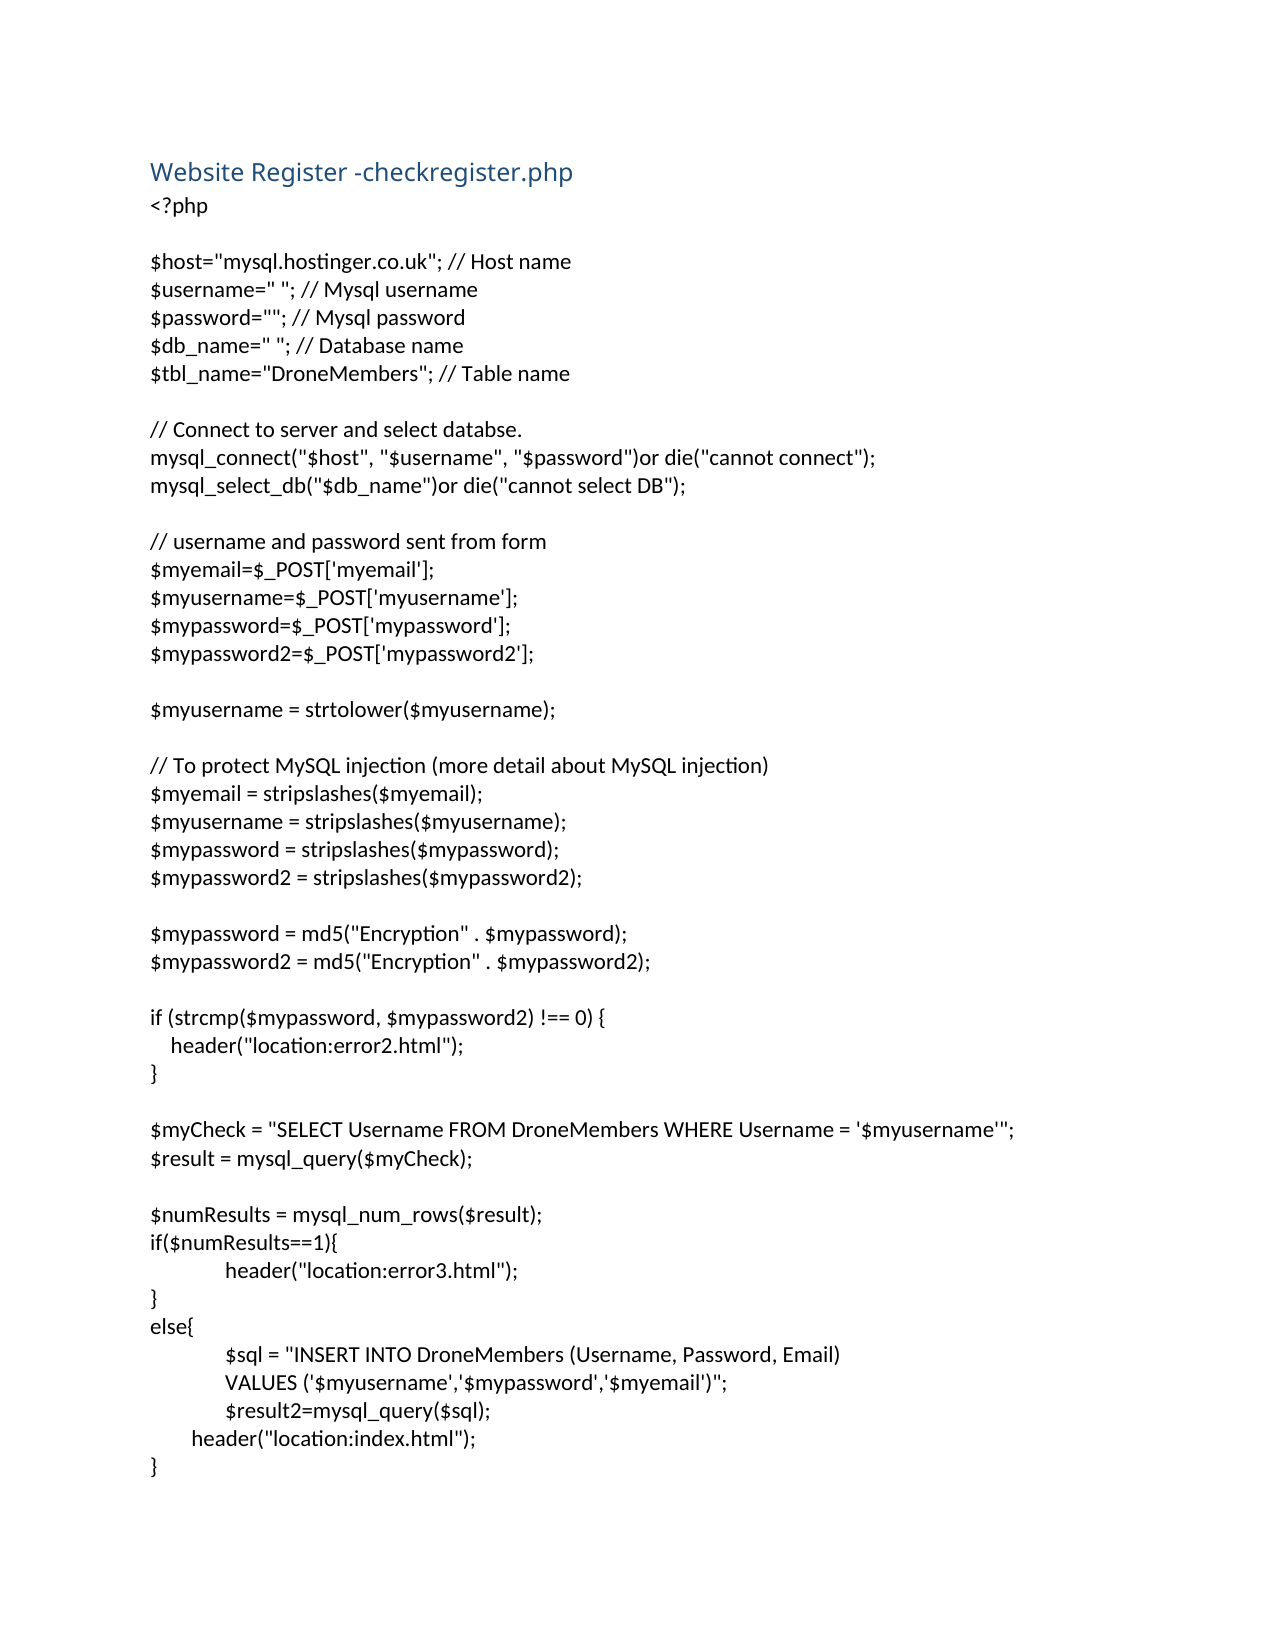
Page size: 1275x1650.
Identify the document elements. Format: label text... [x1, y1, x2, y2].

text $tbl_name="DroneMembers"; // Table name [150, 359, 1125, 387]
text $mypassword = md5("Encryption" . $mypassword); [150, 919, 1125, 947]
subtitle Website Register -checkregister.php [150, 154, 1125, 188]
text // username and password sent from form [150, 527, 1125, 555]
text $password=""; // Mysql password [150, 303, 1125, 331]
text header("location:error2.html"); [150, 1032, 1125, 1059]
text $myemail = stripslashes($myemail); [150, 779, 1125, 807]
text } [150, 1059, 1125, 1088]
text header("location:index.html"); [150, 1424, 1125, 1452]
text $mypassword = stripslashes($mypassword); [150, 835, 1125, 863]
text if (strcmp($mypassword, $mypassword2) !== 0) { [150, 1003, 1125, 1032]
text $result = mysql_query($myCheck); [150, 1144, 1125, 1172]
text <?php [150, 191, 1125, 219]
text } [150, 1284, 1125, 1312]
text $host="mysql.hostinger.co.uk"; // Host name [150, 247, 1125, 275]
text $myCheck = "SELECT Username FROM DroneMembers WHERE Username = '$myusername'"; [150, 1116, 1125, 1144]
text $username=" "; // Mysql username [150, 275, 1125, 303]
text $db_name=" "; // Database name [150, 331, 1125, 359]
text $mypassword2 = stripslashes($mypassword2); [150, 863, 1125, 891]
text mysql_connect("$host", "$username", "$password")or die("cannot connect"); [150, 443, 1125, 471]
text // Connect to server and select databse. [150, 415, 1125, 443]
text $mypassword2 = md5("Encryption" . $mypassword2); [150, 947, 1125, 976]
text $myusername = stripslashes($myusername); [150, 807, 1125, 835]
text // To protect MySQL injection (more detail about MySQL injection) [150, 751, 1125, 779]
text if($numResults==1){ [150, 1228, 1125, 1256]
text $sql = "INSERT INTO DroneMembers (Username, Password, Email) [150, 1340, 1125, 1368]
text VALUES ('$myusername','$mypassword','$myemail')"; [150, 1368, 1125, 1396]
text $mypassword=$_POST['mypassword']; [150, 611, 1125, 639]
text $myemail=$_POST['myemail']; [150, 555, 1125, 583]
text header("location:error3.html"); [150, 1256, 1125, 1284]
text $mypassword2=$_POST['mypassword2']; [150, 639, 1125, 667]
text } [150, 1452, 1125, 1480]
text $myusername = strtolower($myusername); [150, 695, 1125, 723]
text $numResults = mysql_num_rows($result); [150, 1200, 1125, 1228]
text $myusername=$_POST['myusername']; [150, 583, 1125, 611]
text mysql_select_db("$db_name")or die("cannot select DB"); [150, 471, 1125, 499]
text else{ [150, 1312, 1125, 1340]
text $result2=mysql_query($sql); [150, 1396, 1125, 1424]
